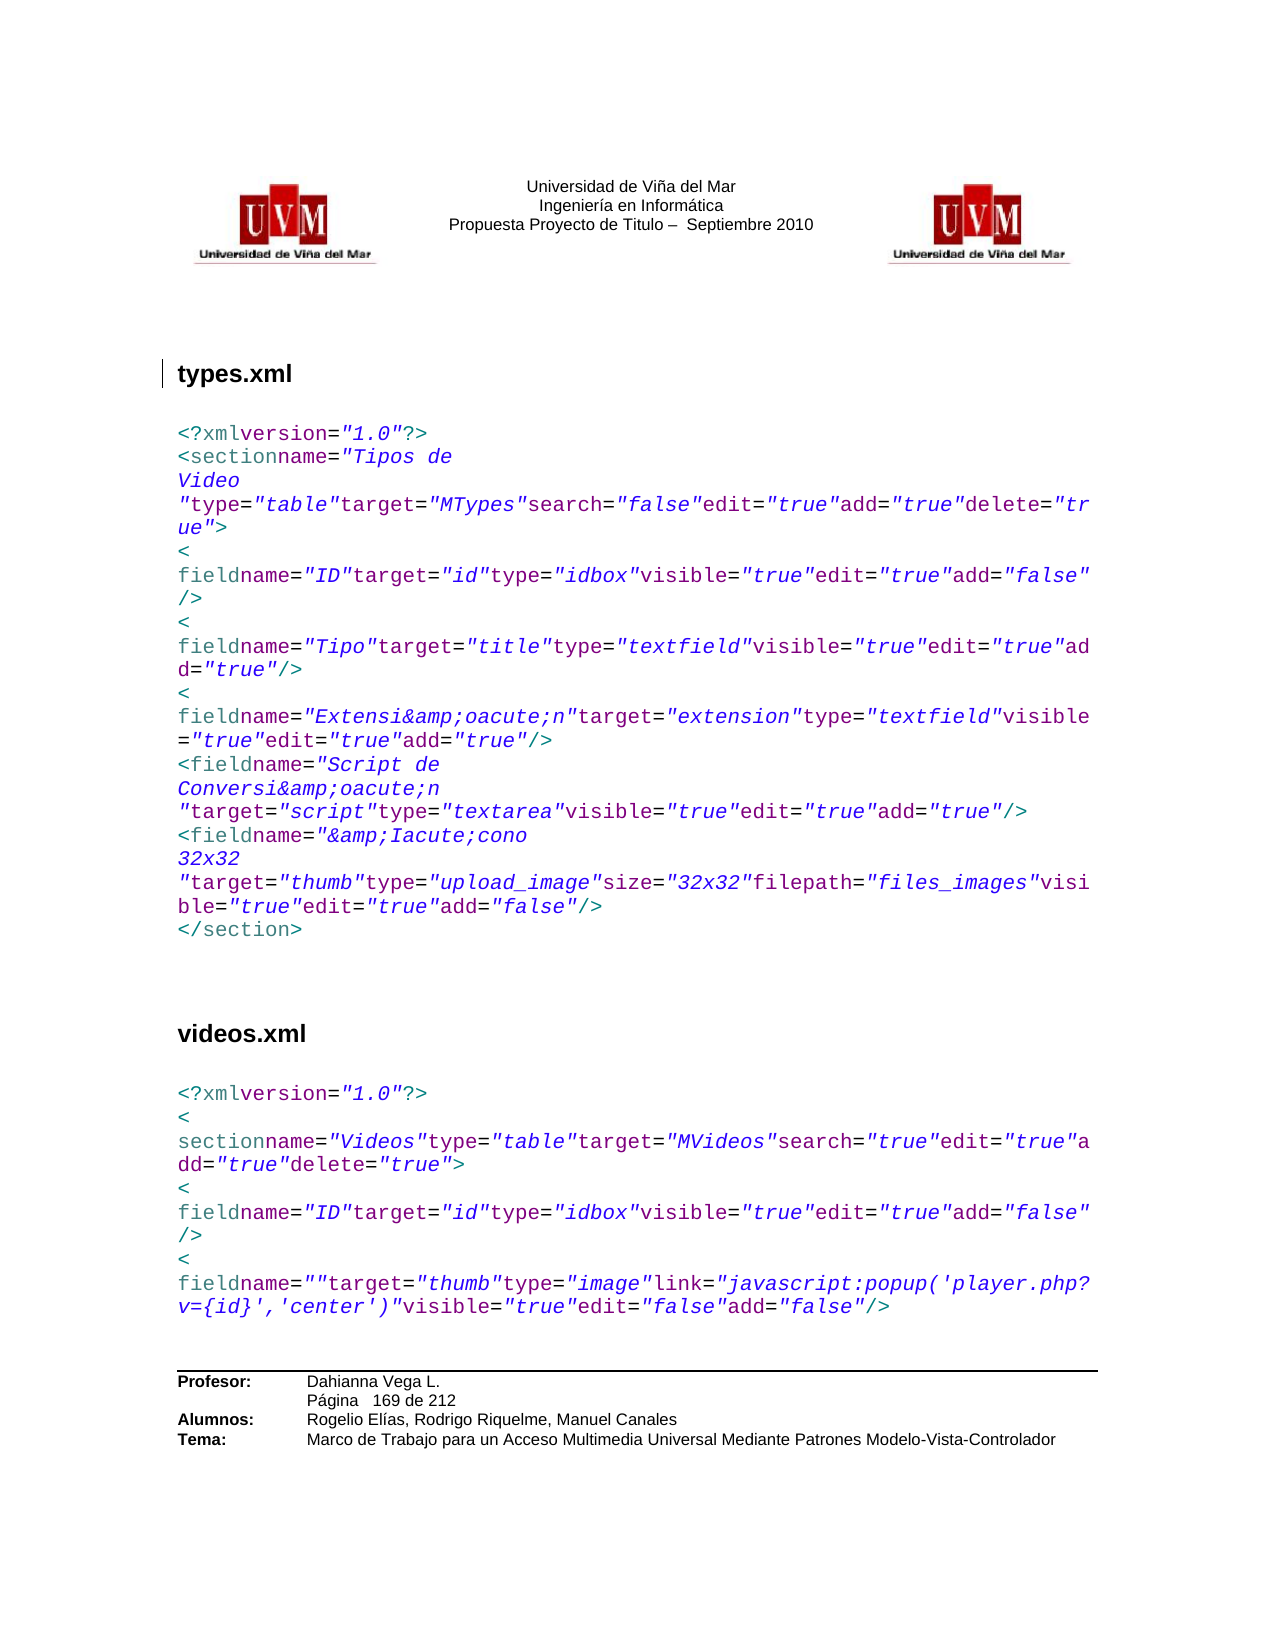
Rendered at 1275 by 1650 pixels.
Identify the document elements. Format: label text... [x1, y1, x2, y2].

text <fieldname=""target="thumb"type="image"link="javascript:popup('player.php?v={id}','center')"visible="true"edit="false"add="false"/> [177, 1249, 1098, 1320]
text <fieldname="&amp;Iacute;cono 32x32"target="thumb"type="upload_image"size="32x32"filepath="files_images"visible="true"edit="true"add="false"/> [177, 825, 1098, 919]
text types.xml [177, 359, 1098, 388]
text <?xmlversion="1.0"?> [177, 1083, 1098, 1107]
text <fieldname="Extensi&amp;oacute;n"target="extension"type="textfield"visible="true"edit="true"add="true"/> [177, 683, 1098, 754]
text <fieldname="Tipo"target="title"type="textfield"visible="true"edit="true"add="true"/> [177, 612, 1098, 683]
text <sectionname="Videos"type="table"target="MVideos"search="true"edit="true"add="true"delete="true"> [177, 1107, 1098, 1178]
text <fieldname="ID"target="id"type="idbox"visible="true"edit="true"add="false"/> [177, 1178, 1098, 1249]
text <fieldname="ID"target="id"type="idbox"visible="true"edit="true"add="false"/> [177, 541, 1098, 612]
text <?xmlversion="1.0"?> [177, 423, 1098, 446]
text <sectionname="Tipos de Video"type="table"target="MTypes"search="false"edit="true"add="true"delete="true"> [177, 446, 1098, 541]
picture [177, 176, 390, 267]
text <fieldname="Script de Conversi&amp;oacute;n"target="script"type="textarea"visible="true"edit="true"add="true"/> [177, 754, 1098, 825]
text videos.xml [177, 1019, 1098, 1048]
picture [871, 176, 1084, 267]
text </section> [177, 919, 1098, 943]
